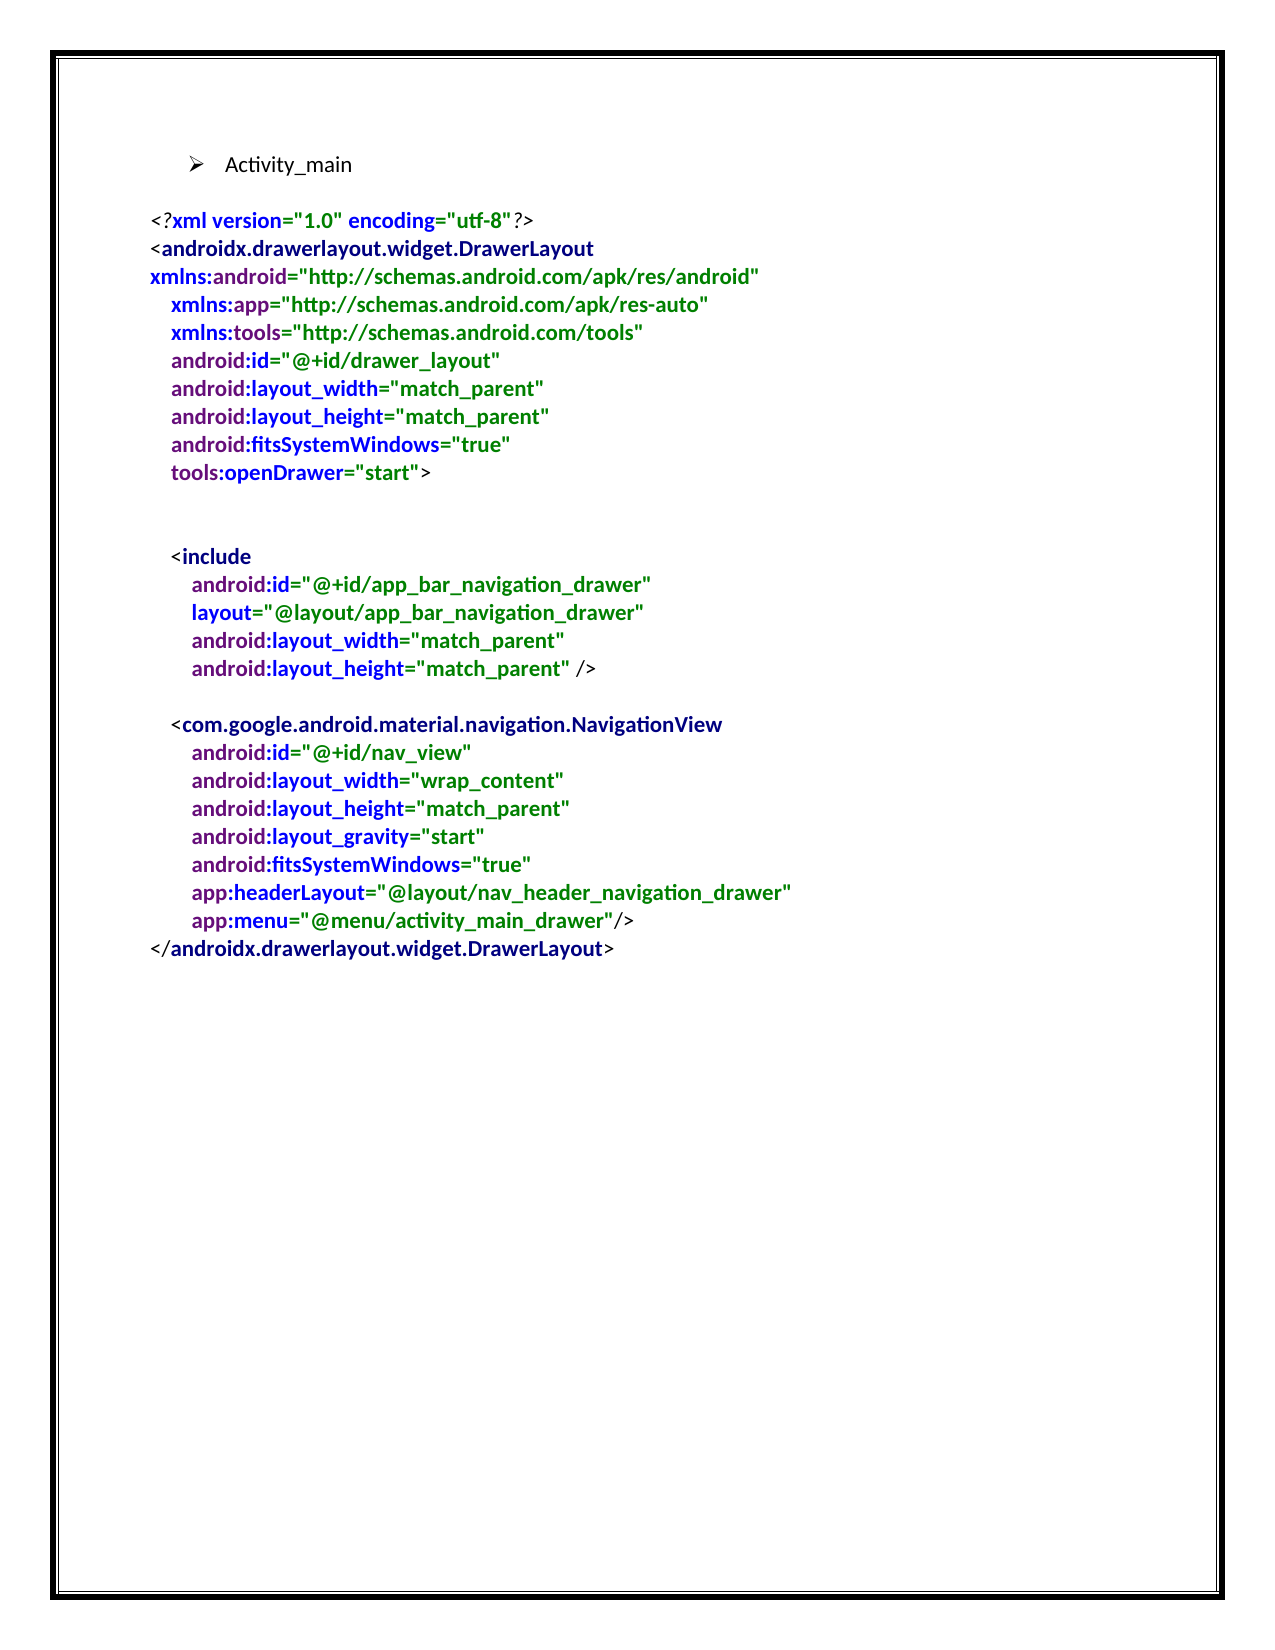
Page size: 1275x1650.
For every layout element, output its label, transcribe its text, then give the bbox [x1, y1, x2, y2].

text <?xml version="1.0" encoding="utf-8"?> <androidx.drawerlayout.widget.DrawerLayout xmlns:android="http://schemas.android.com/apk/res/android" xmlns:app="http://schemas.android.com/apk/res-auto" xmlns:tools="http://schemas.android.com/tools" android:id="@+id/drawer_layout" android:layout_width="match_parent" android:layout_height="match_parent" android:fitsSystemWindows="true" tools:openDrawer="start"> <include android:id="@+id/app_bar_navigation_drawer" layout="@layout/app_bar_navigation_drawer" android:layout_width="match_parent" android:layout_height="match_parent" /> <com.google.android.material.navigation.NavigationView android:id="@+id/nav_view" android:layout_width="wrap_content" android:layout_height="match_parent" android:layout_gravity="start" android:fitsSystemWindows="true" app:headerLayout="@layout/nav_header_navigation_drawer" app:menu="@menu/activity_main_drawer"/> </androidx.drawerlayout.widget.DrawerLayout> [150, 206, 1125, 963]
list Activity_main [187, 150, 1125, 178]
